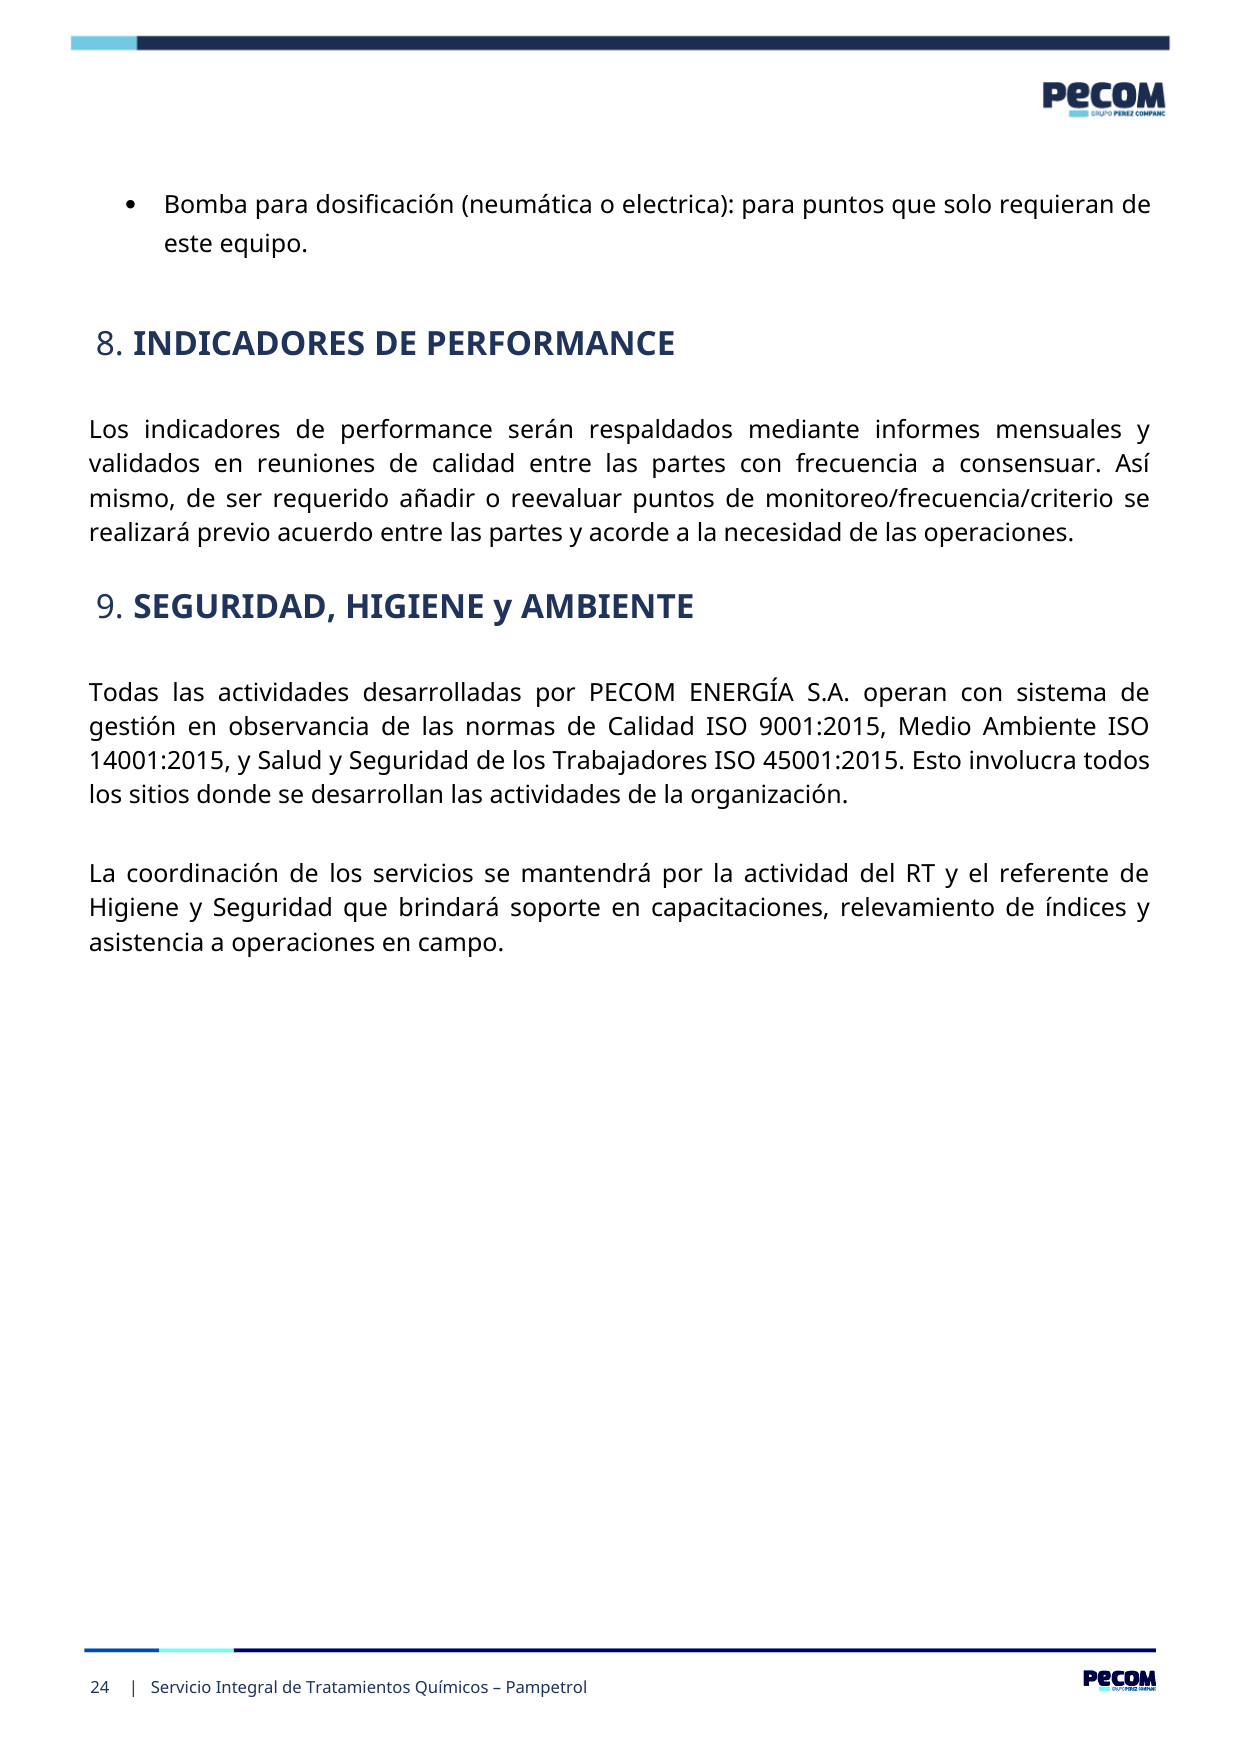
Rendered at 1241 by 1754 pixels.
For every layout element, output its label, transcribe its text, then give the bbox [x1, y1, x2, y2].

list INDICADORES DE PERFORMANCE [96, 320, 1152, 366]
picture [0, 0, 1240, 1741]
text La coordinación de los servicios se mantendrá por la actividad del RT y el referente de Higiene y Seguridad que brindará soporte en capacitaciones, relevamiento de índices y asistencia a operaciones en campo. [89, 856, 1152, 958]
list SEGURIDAD, HIGIENE y AMBIENTE [96, 582, 1152, 628]
list Bomba para dosificación (neumática o electrica): para puntos que solo requieran de este equipo. [126, 187, 1152, 260]
text Todas las actividades desarrolladas por PECOM ENERGÍA S.A. operan con sistema de gestión en observancia de las normas de Calidad ISO 9001:2015, Medio Ambiente ISO 14001:2015, y Salud y Seguridad de los Trabajadores ISO 45001:2015. Esto involucra todos los sitios donde se desarrollan las actividades de la organización. [89, 674, 1152, 811]
text Los indicadores de performance serán respaldados mediante informes mensuales y validados en reuniones de calidad entre las partes con frecuencia a consensuar. Así mismo, de ser requerido añadir o reevaluar puntos de monitoreo/frecuencia/criterio se realizará previo acuerdo entre las partes y acorde a la necesidad de las operaciones. [89, 412, 1152, 548]
